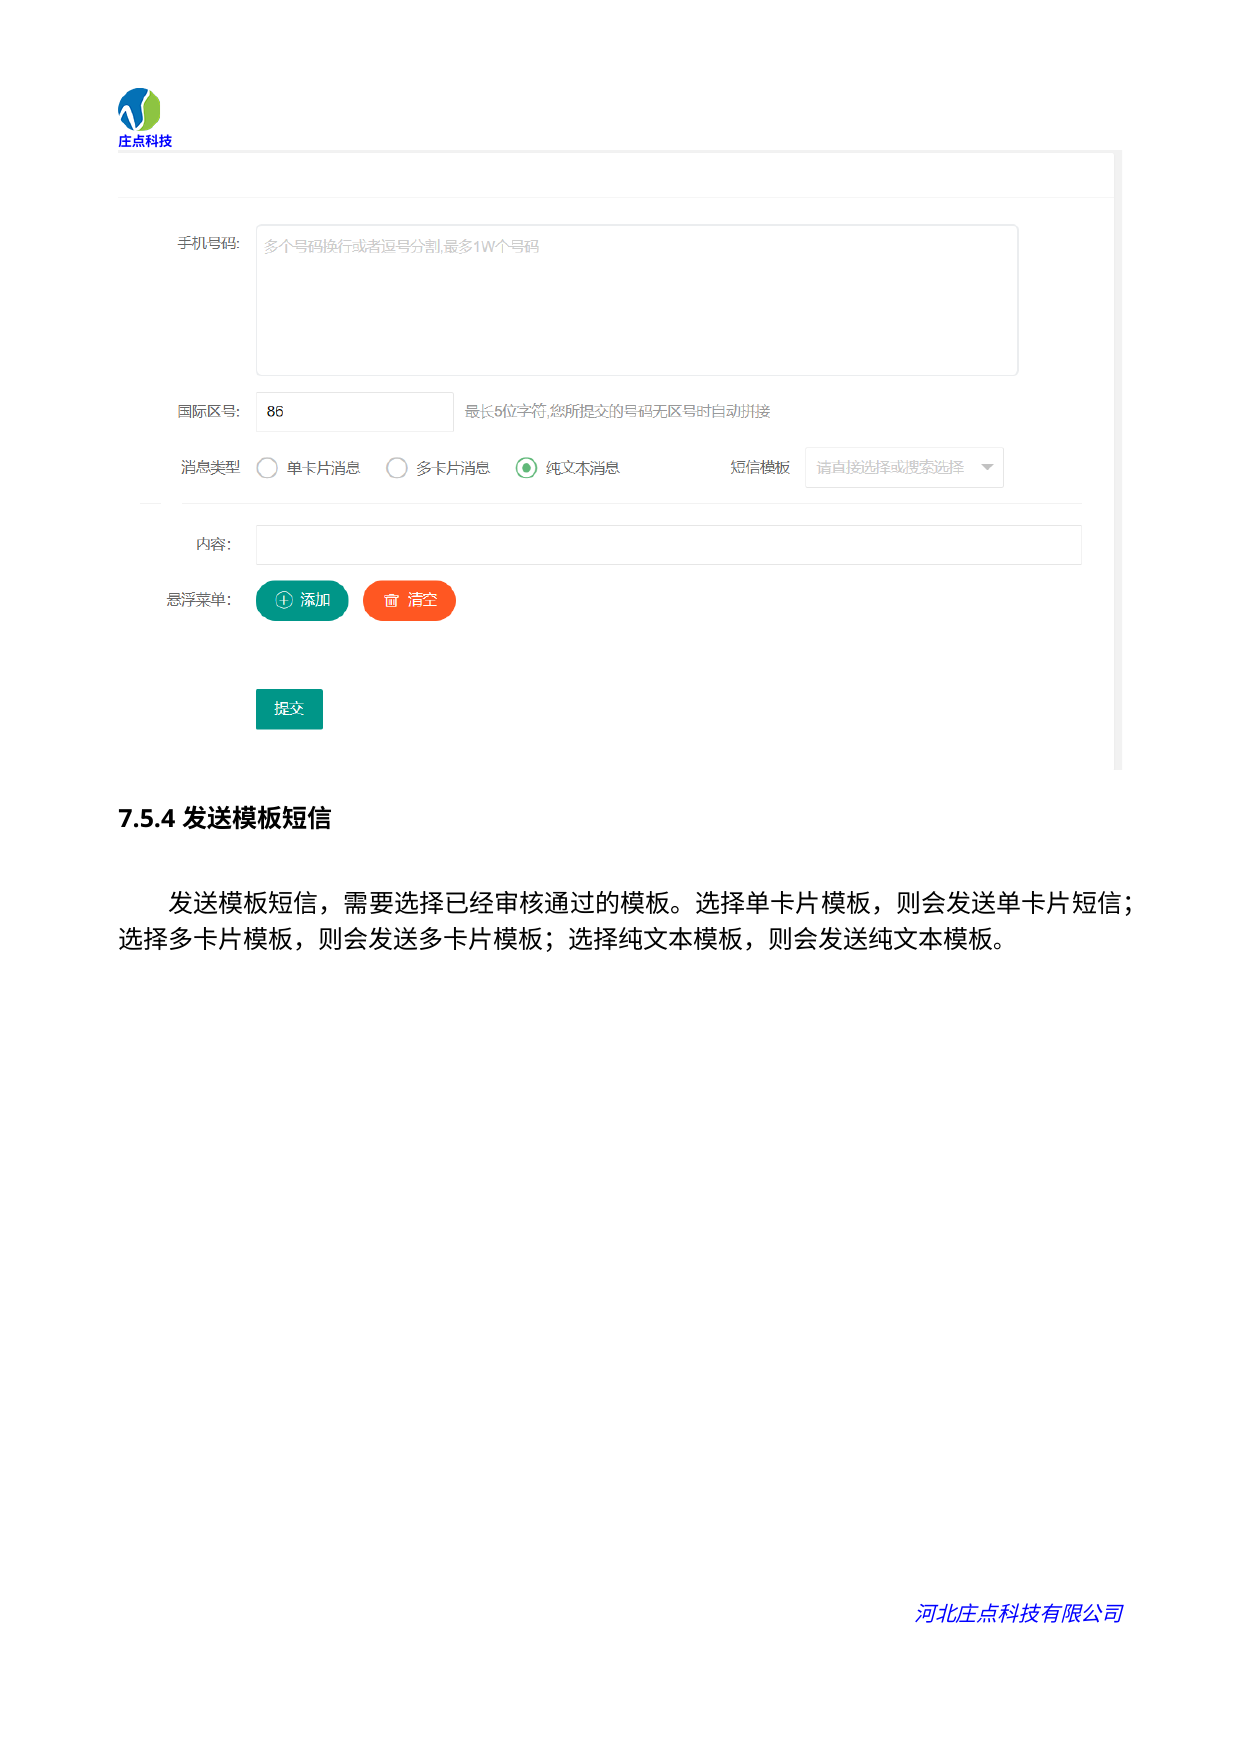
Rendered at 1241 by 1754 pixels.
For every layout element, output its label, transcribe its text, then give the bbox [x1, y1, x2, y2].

picture [118, 150, 1123, 770]
text 发送模板短信，需要选择已经审核通过的模板。选择单卡片模板，则会发送单卡片短信；选择多卡片模板，则会发送多卡片模板；选择纯文本模板，则会发送纯文本模板。 [118, 883, 1122, 956]
subtitle 7.5.4 发送模板短信 [118, 799, 1122, 835]
picture [118, 88, 161, 131]
